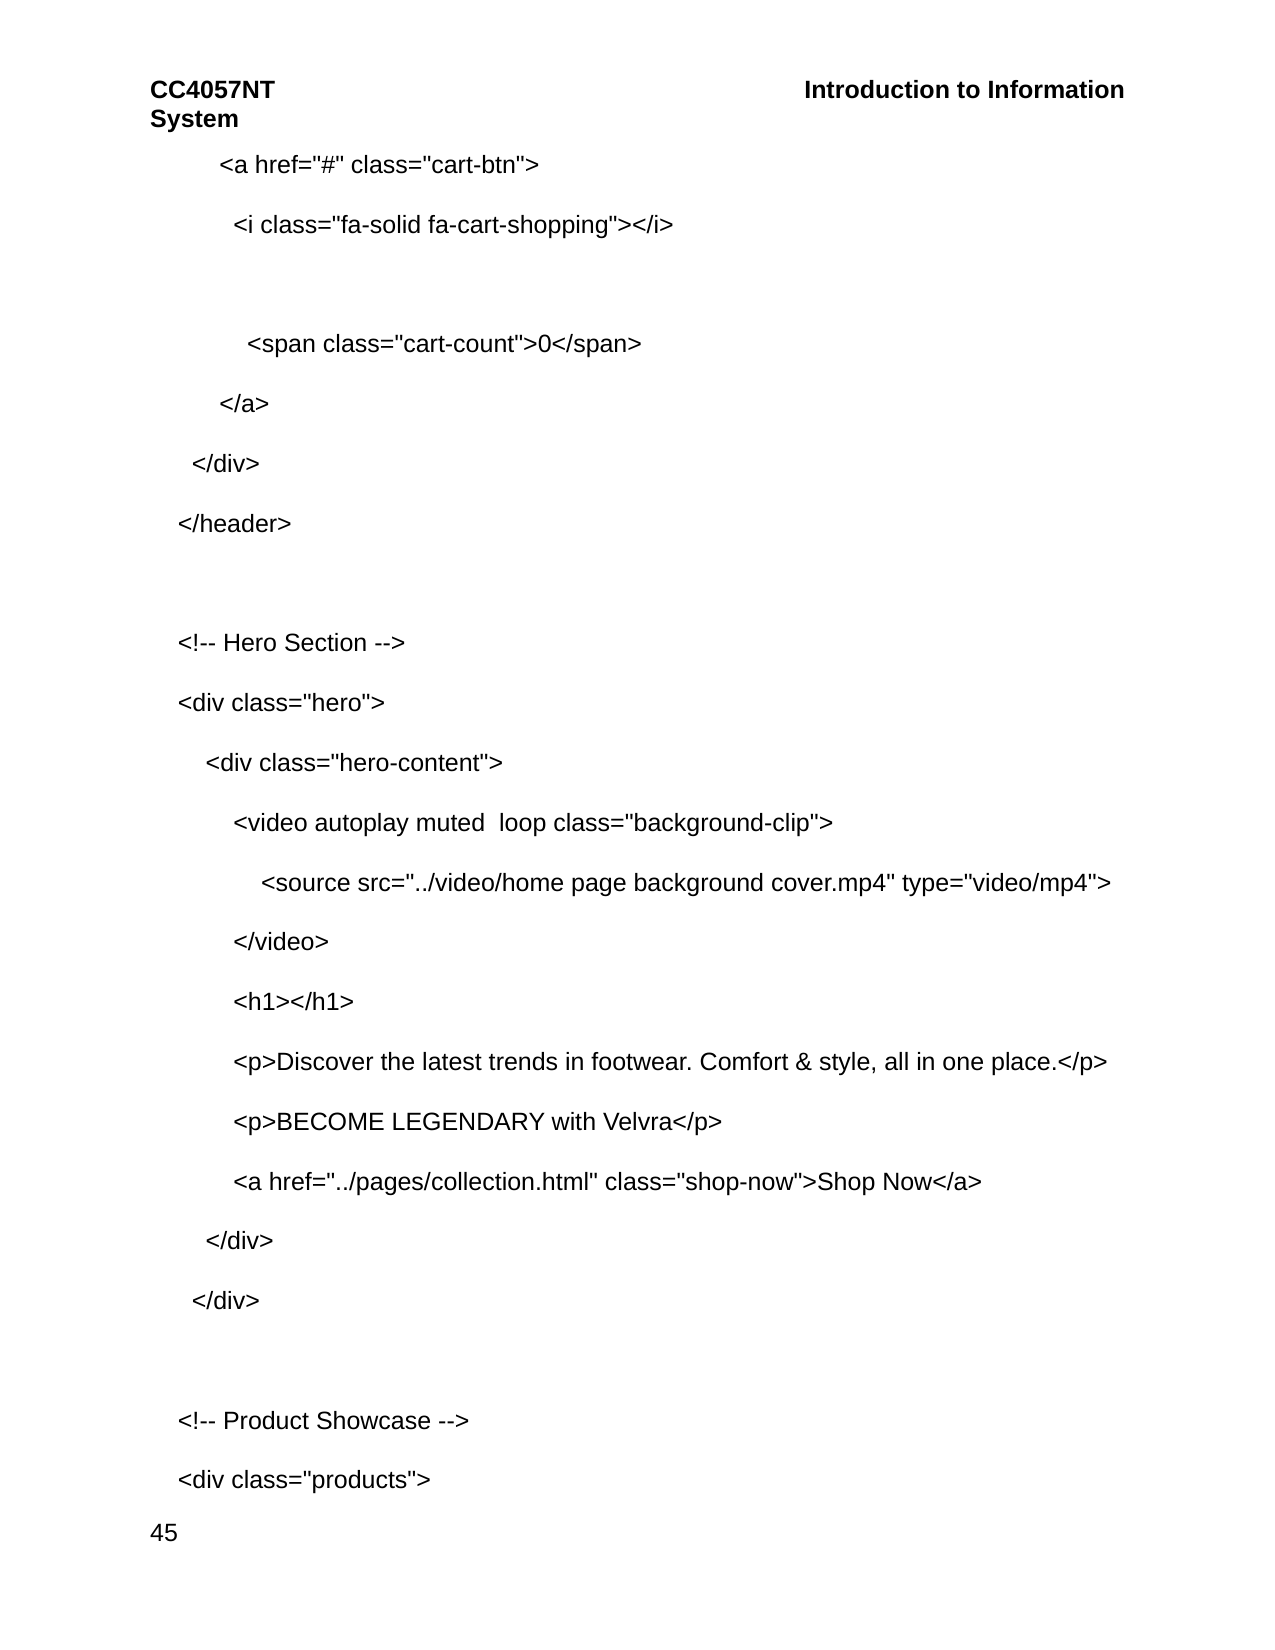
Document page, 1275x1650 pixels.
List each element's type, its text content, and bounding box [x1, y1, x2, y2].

text <!-- Hero Section --> [150, 628, 1125, 657]
text <!-- Product Showcase --> [150, 1406, 1125, 1434]
text <p>BECOME LEGENDARY with Velvra</p> [150, 1107, 1125, 1135]
text <p>Discover the latest trends in footwear. Comfort & style, all in one place.</p> [150, 1047, 1125, 1076]
text <div class="hero"> [150, 688, 1125, 717]
text <a href="#" class="cart-btn"> [150, 150, 1125, 179]
text </div> [150, 1226, 1125, 1255]
text <source src="../video/home page background cover.mp4" type="video/mp4"> [150, 867, 1125, 896]
text </video> [150, 927, 1125, 956]
text </div> [150, 1286, 1125, 1315]
text <i class="fa-solid fa-cart-shopping"></i> [150, 210, 1125, 238]
text <div class="products"> [150, 1465, 1125, 1494]
text <a href="../pages/collection.html" class="shop-now">Shop Now</a> [150, 1166, 1125, 1195]
text <span class="cart-count">0</span> [150, 329, 1125, 358]
text <div class="hero-content"> [150, 748, 1125, 777]
text </header> [150, 509, 1125, 537]
text </div> [150, 449, 1125, 478]
text </a> [150, 389, 1125, 418]
text <video autoplay muted loop class="background-clip"> [150, 808, 1125, 836]
text <h1></h1> [150, 987, 1125, 1016]
